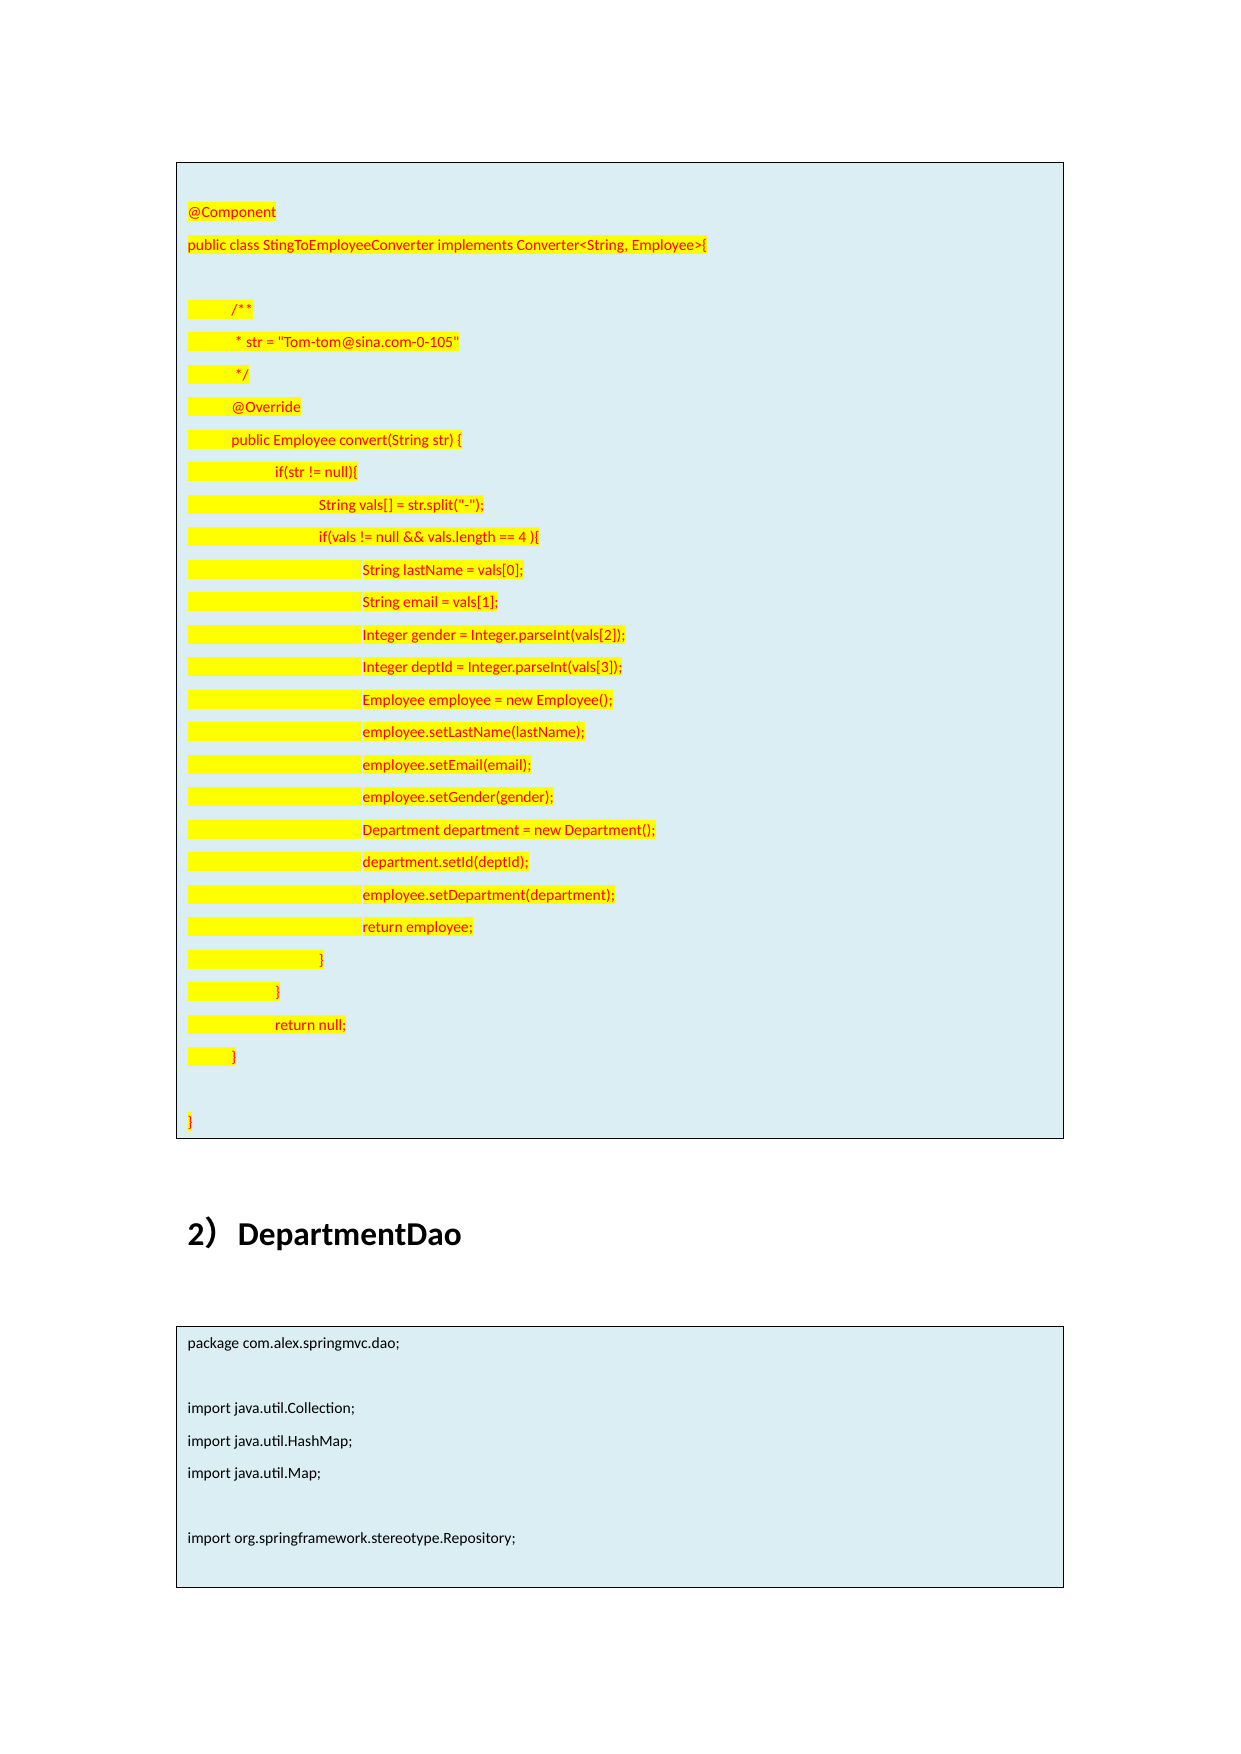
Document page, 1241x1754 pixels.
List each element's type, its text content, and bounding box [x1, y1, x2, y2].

subtitle 2）DepartmentDao [187, 1199, 1053, 1264]
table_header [177, 163, 1063, 1138]
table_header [177, 1327, 1063, 1587]
